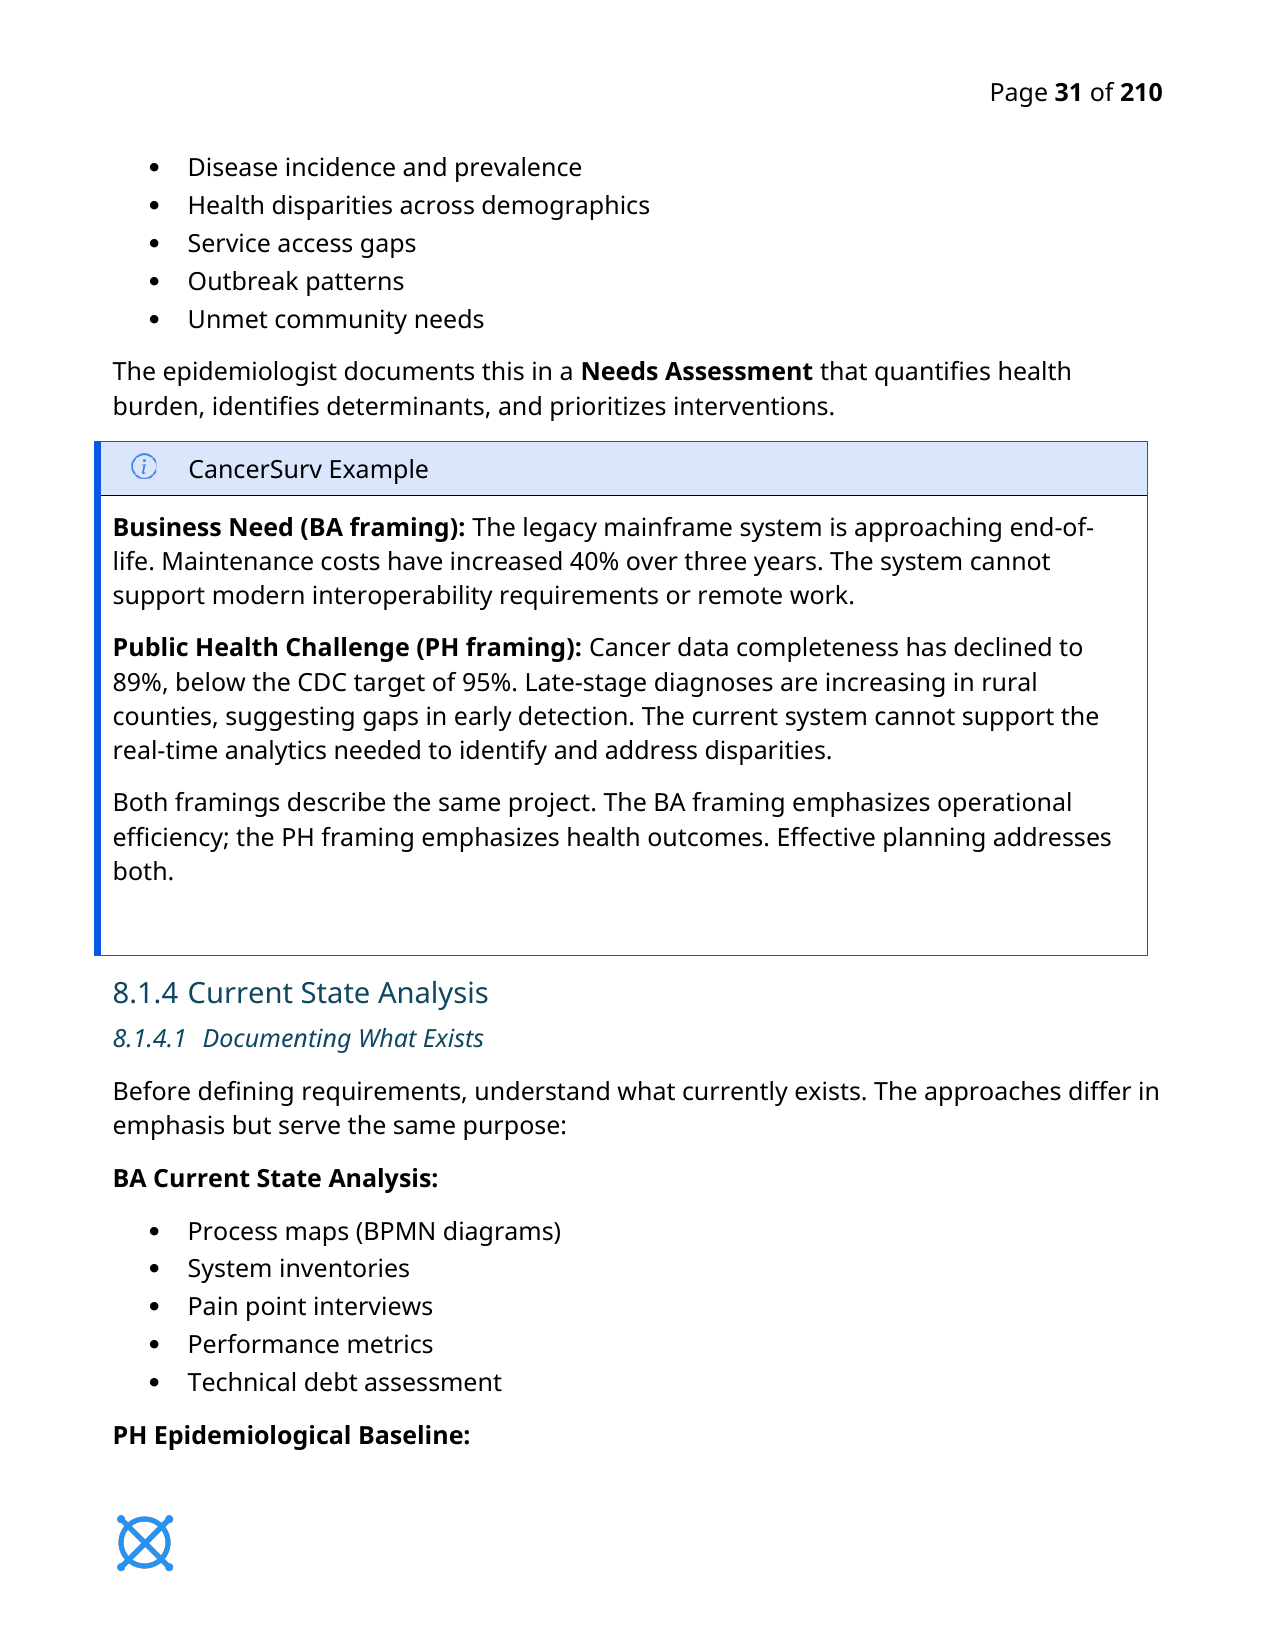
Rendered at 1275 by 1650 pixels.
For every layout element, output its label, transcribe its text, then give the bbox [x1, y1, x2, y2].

subtitle Current State Analysis [112, 973, 1162, 1012]
text The epidemiologist documents this in a Needs Assessment that quantifies health burden, identifies determinants, and prioritizes interventions. [112, 354, 1162, 422]
list Health disparities across demographics [150, 188, 1162, 222]
text Before defining requirements, understand what currently exists. The approaches differ in emphasis but serve the same purpose: [112, 1074, 1162, 1142]
list Outbreak patterns [150, 263, 1162, 297]
list System inventories [150, 1251, 1162, 1285]
text PH Epidemiological Baseline: [112, 1417, 1162, 1451]
table_header CancerSurv Example [101, 442, 1147, 495]
list Disease incidence and prevalence [150, 150, 1162, 184]
list Process maps (BPMN diagrams) [150, 1213, 1162, 1247]
text BA Current State Analysis: [112, 1161, 1162, 1194]
list Performance metrics [150, 1327, 1162, 1361]
table_cell Business Need (BA framing): The legacy mainframe system is approaching end-of-life. Maintenance costs have increased 40% over three years. The system cannot support modern interoperability requirements or remote work. Public Health Challenge (PH framing): Cancer data completeness has declined to 89%, below the CDC target of 95%. Late-stage diagnoses are increasing in rural counties, suggesting gaps in early detection. The current system cannot support the real-time analytics needed to identify and address disparities. Both framings describe the same project. The BA framing emphasizes operational efficiency; the PH framing emphasizes health outcomes. Effective planning addresses both. [101, 496, 1147, 955]
picture [112, 1511, 177, 1575]
list Pain point interviews [150, 1289, 1162, 1323]
picture [131, 453, 157, 479]
list Technical debt assessment [150, 1364, 1162, 1399]
list Unmet community needs [150, 301, 1162, 335]
subtitle Documenting What Exists [112, 1021, 1162, 1055]
list Service access gaps [150, 226, 1162, 260]
